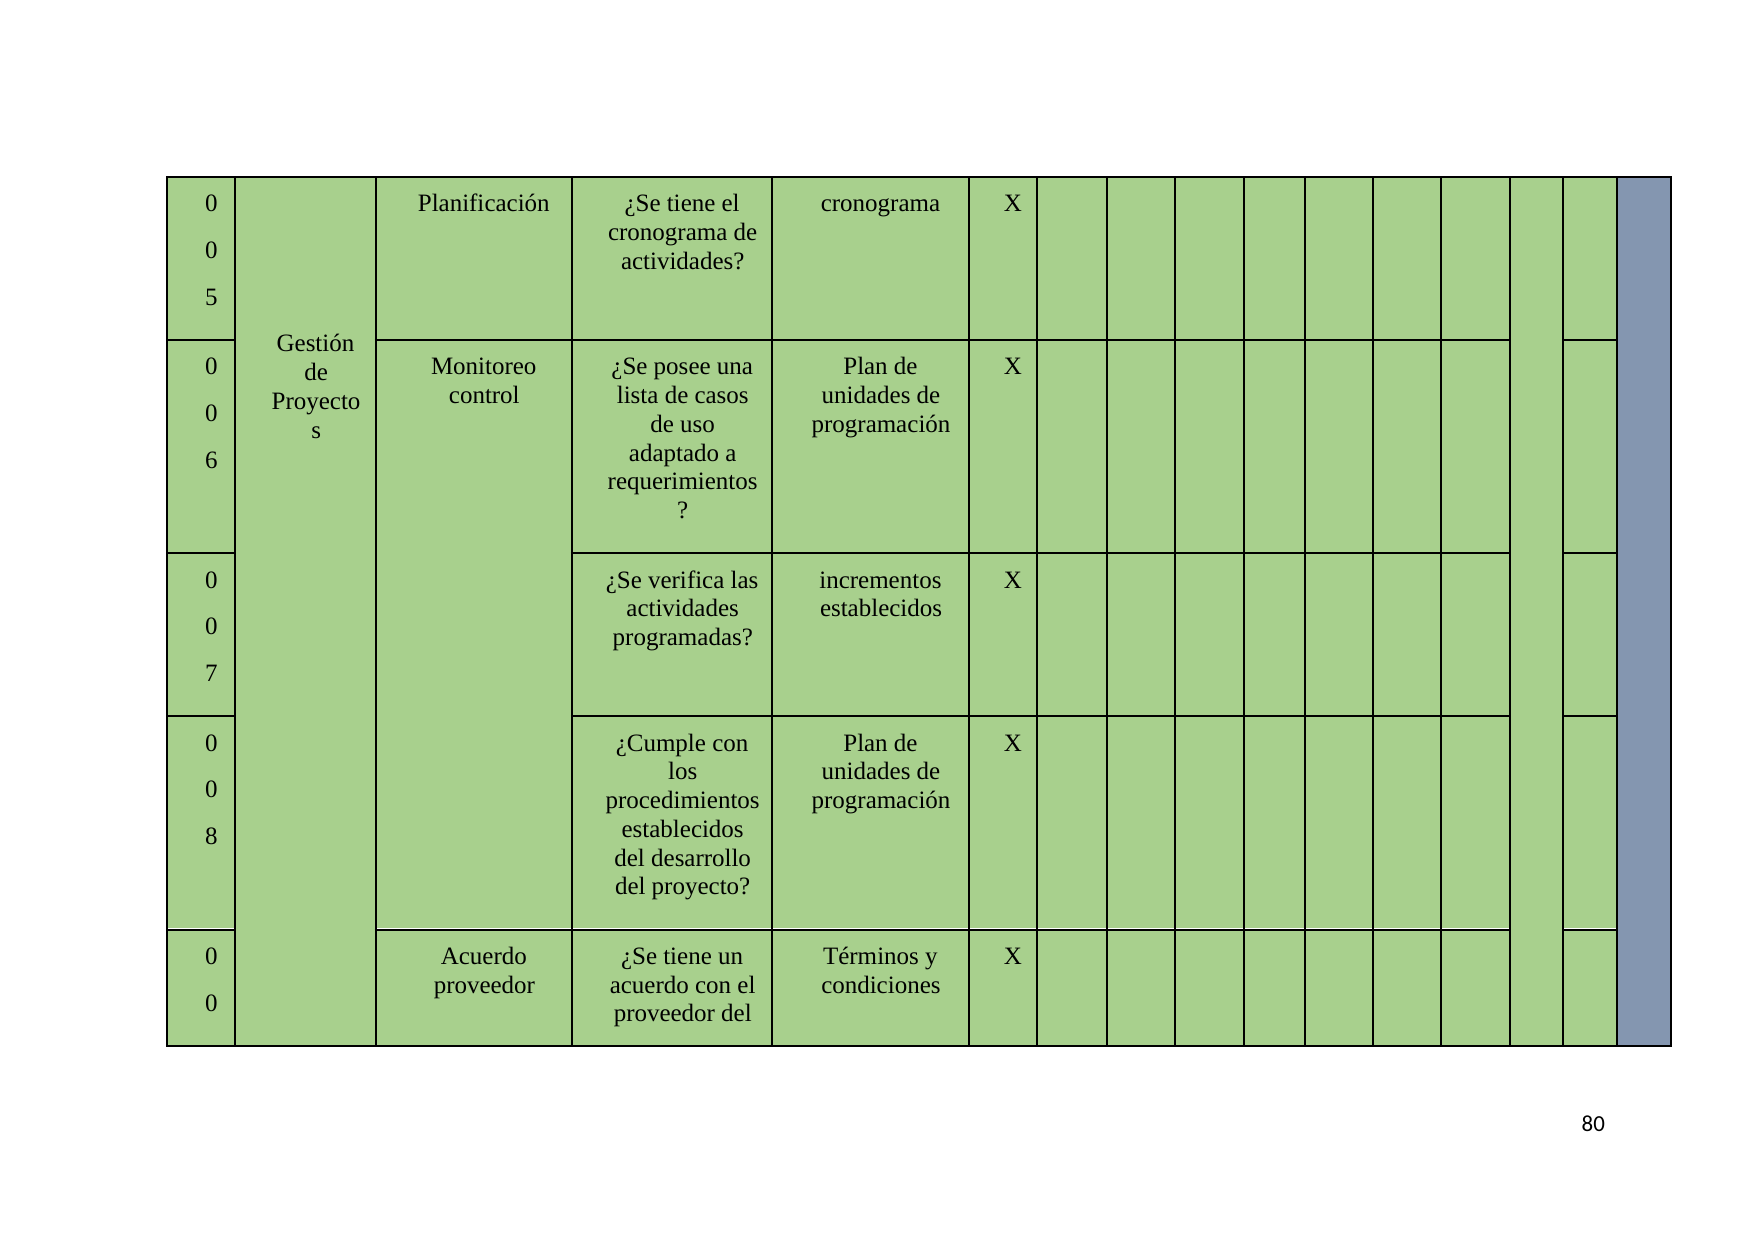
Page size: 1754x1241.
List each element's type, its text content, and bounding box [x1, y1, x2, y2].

table_cell [1564, 554, 1616, 715]
table_cell [1176, 341, 1243, 552]
table_cell [1511, 178, 1562, 1045]
table_cell [1442, 554, 1509, 715]
table_cell 0 0 5 [168, 178, 234, 339]
table_cell [1245, 717, 1304, 928]
table_cell [1038, 717, 1106, 928]
table_cell [1564, 717, 1616, 928]
table_cell [1038, 341, 1106, 552]
table_cell [1108, 931, 1174, 1045]
table_cell [1442, 341, 1509, 552]
table_cell [1108, 178, 1174, 339]
table_cell X [970, 341, 1036, 552]
table_cell 0 0 9 [168, 931, 234, 1045]
table_cell Acuerdo proveedor [377, 931, 571, 1045]
table_cell Plan de unidades de programación [773, 717, 968, 928]
table_cell Monitoreo control [377, 341, 571, 928]
table_cell [1442, 717, 1509, 928]
table_cell [1564, 931, 1616, 1045]
table_cell ¿Se tiene el cronograma de actividades? [573, 178, 771, 339]
table_cell [1306, 554, 1372, 715]
table_cell Plan de unidades de programación [773, 341, 968, 552]
table_cell [1176, 178, 1243, 339]
table_cell [1038, 554, 1106, 715]
table_cell [1306, 717, 1372, 928]
table_cell [1176, 717, 1243, 928]
table_cell [1442, 931, 1509, 1045]
table_cell incrementos establecidos [773, 554, 968, 715]
table_cell [1374, 554, 1440, 715]
table_cell [1038, 931, 1106, 1045]
table_cell [1564, 178, 1616, 339]
table_cell [1306, 341, 1372, 552]
table_cell [1306, 178, 1372, 339]
table_cell [1245, 554, 1304, 715]
table_cell Planificación [377, 178, 571, 339]
table_cell [1245, 341, 1304, 552]
table_cell [1306, 931, 1372, 1045]
table_cell X [970, 178, 1036, 339]
table_cell ¿Cumple con los procedimientos establecidos del desarrollo del proyecto? [573, 717, 771, 928]
table_cell [1564, 341, 1616, 552]
table_cell [1245, 931, 1304, 1045]
table_cell X [970, 717, 1036, 928]
table_cell [1038, 178, 1106, 339]
table_cell 0 0 8 [168, 717, 234, 928]
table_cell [773, 931, 968, 1045]
table_cell [1108, 717, 1174, 928]
table_cell [1108, 341, 1174, 552]
table_cell [1374, 931, 1440, 1045]
table_cell [1108, 554, 1174, 715]
table_cell ¿Se verifica las actividades programadas? [573, 554, 771, 715]
table_cell [1176, 931, 1243, 1045]
table_cell X [970, 554, 1036, 715]
table_cell [1374, 341, 1440, 552]
table_cell ¿Se posee una lista de casos de uso adaptado a requerimientos? [573, 341, 771, 552]
table_cell [1618, 178, 1670, 1045]
table_cell Gestión de Proyectos [236, 178, 375, 1045]
table_cell 0 0 6 [168, 341, 234, 552]
table_cell [1374, 717, 1440, 928]
table_cell [1176, 554, 1243, 715]
table_cell [1245, 178, 1304, 339]
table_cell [573, 931, 771, 1045]
table_cell [1374, 178, 1440, 339]
table_cell [1442, 178, 1509, 339]
table_cell cronograma [773, 178, 968, 339]
table_cell X [970, 931, 1036, 1045]
table_cell 0 0 7 [168, 554, 234, 715]
